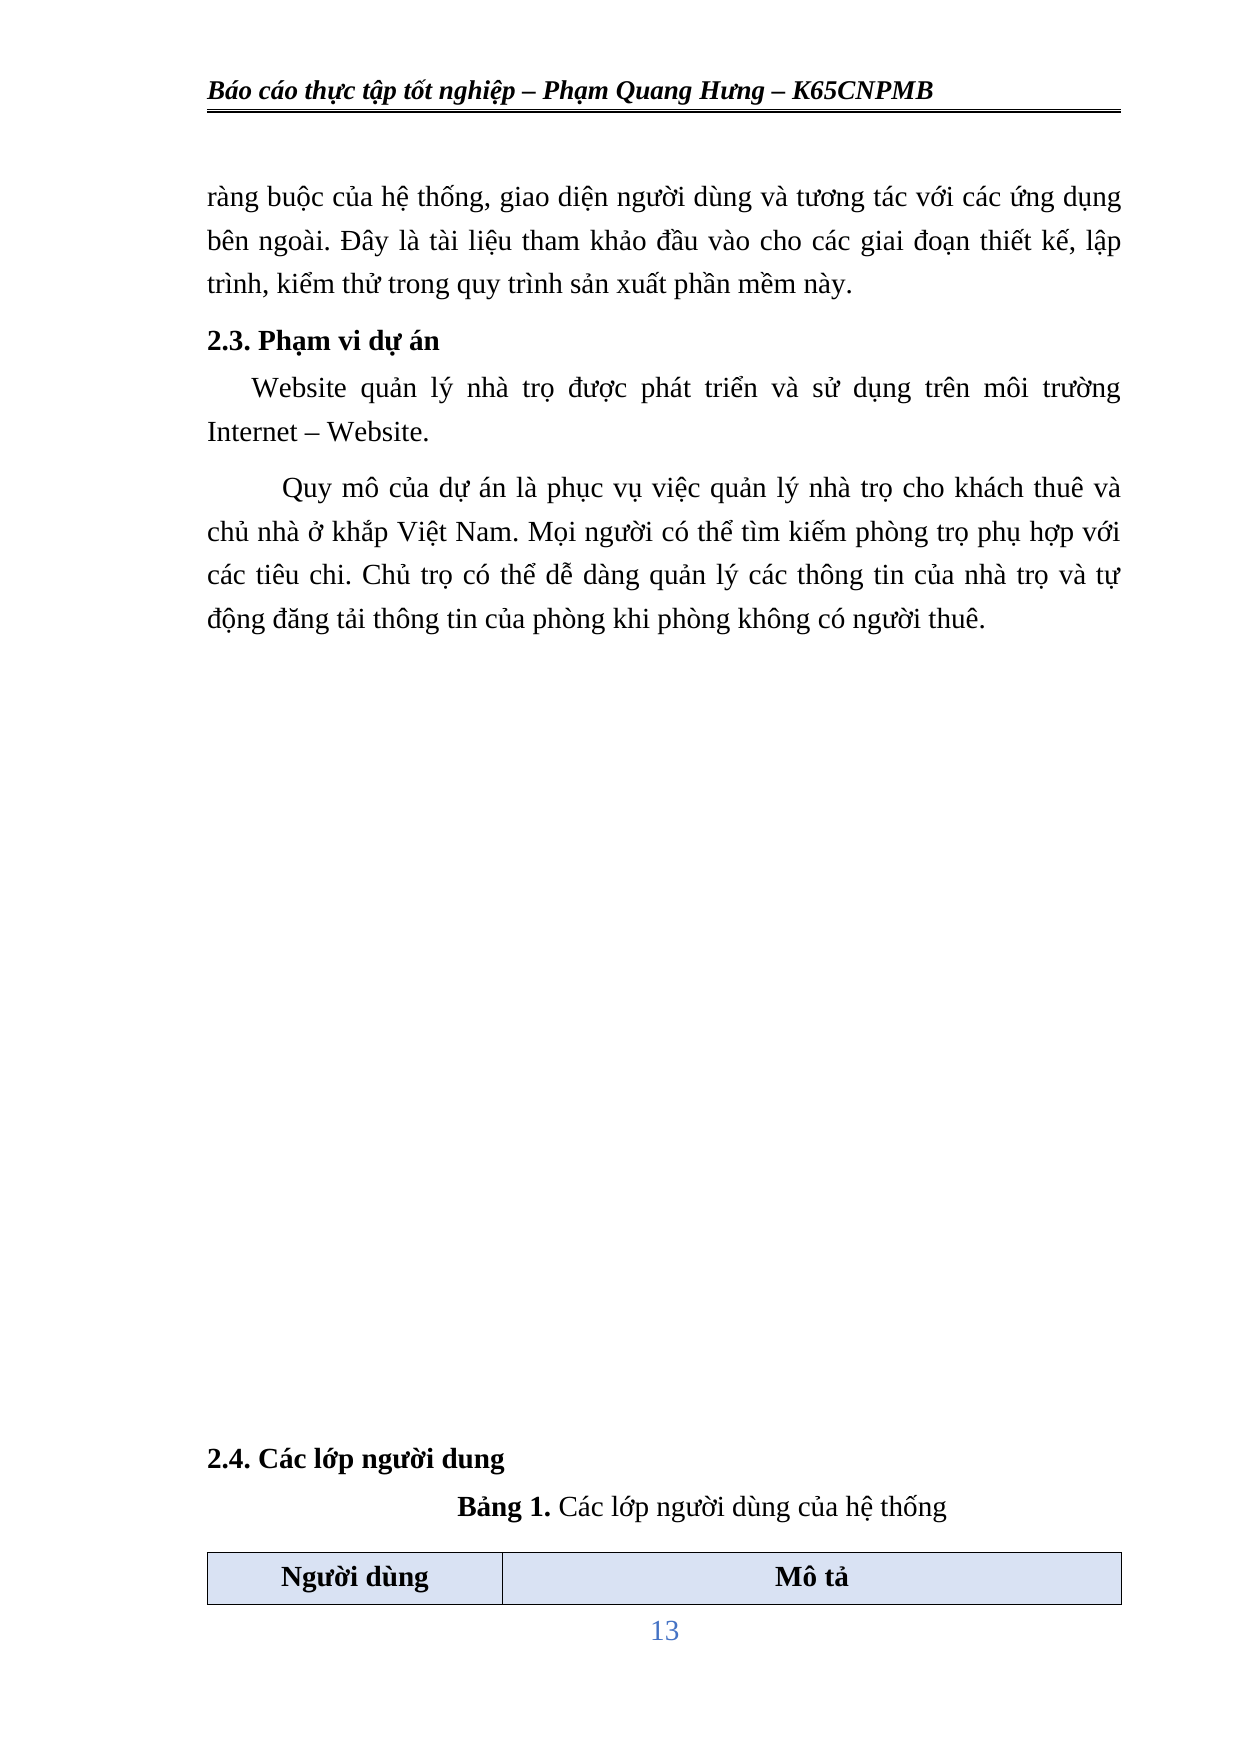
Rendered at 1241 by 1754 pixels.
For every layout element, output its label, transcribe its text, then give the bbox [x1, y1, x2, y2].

table_header Người dùng [208, 1553, 502, 1604]
text Quy mô của dự án là phục vụ việc quản lý nhà trọ cho khách thuê và chủ nhà ở khắp Việt Nam. Mọi người có thể tìm kiếm phòng trọ phụ hợp với các tiêu chi. Chủ trọ có thể dễ dàng quản lý các thông tin của nhà trọ và tự động đăng tải thông tin của phòng khi phòng không có người thuê. [207, 470, 1122, 634]
text Website quản lý nhà trọ được phát triển và sử dụng trên môi trường Internet – Website. [207, 371, 1122, 448]
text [207, 179, 1122, 300]
subtitle 2.4. Các lớp người dung [207, 1441, 1122, 1475]
subtitle 2.3. Phạm vi dự án [207, 323, 1122, 356]
table_header Mô tả [503, 1553, 1121, 1604]
subtitle Bảng 1. Các lớp người dùng của hệ thống [282, 1489, 1122, 1523]
